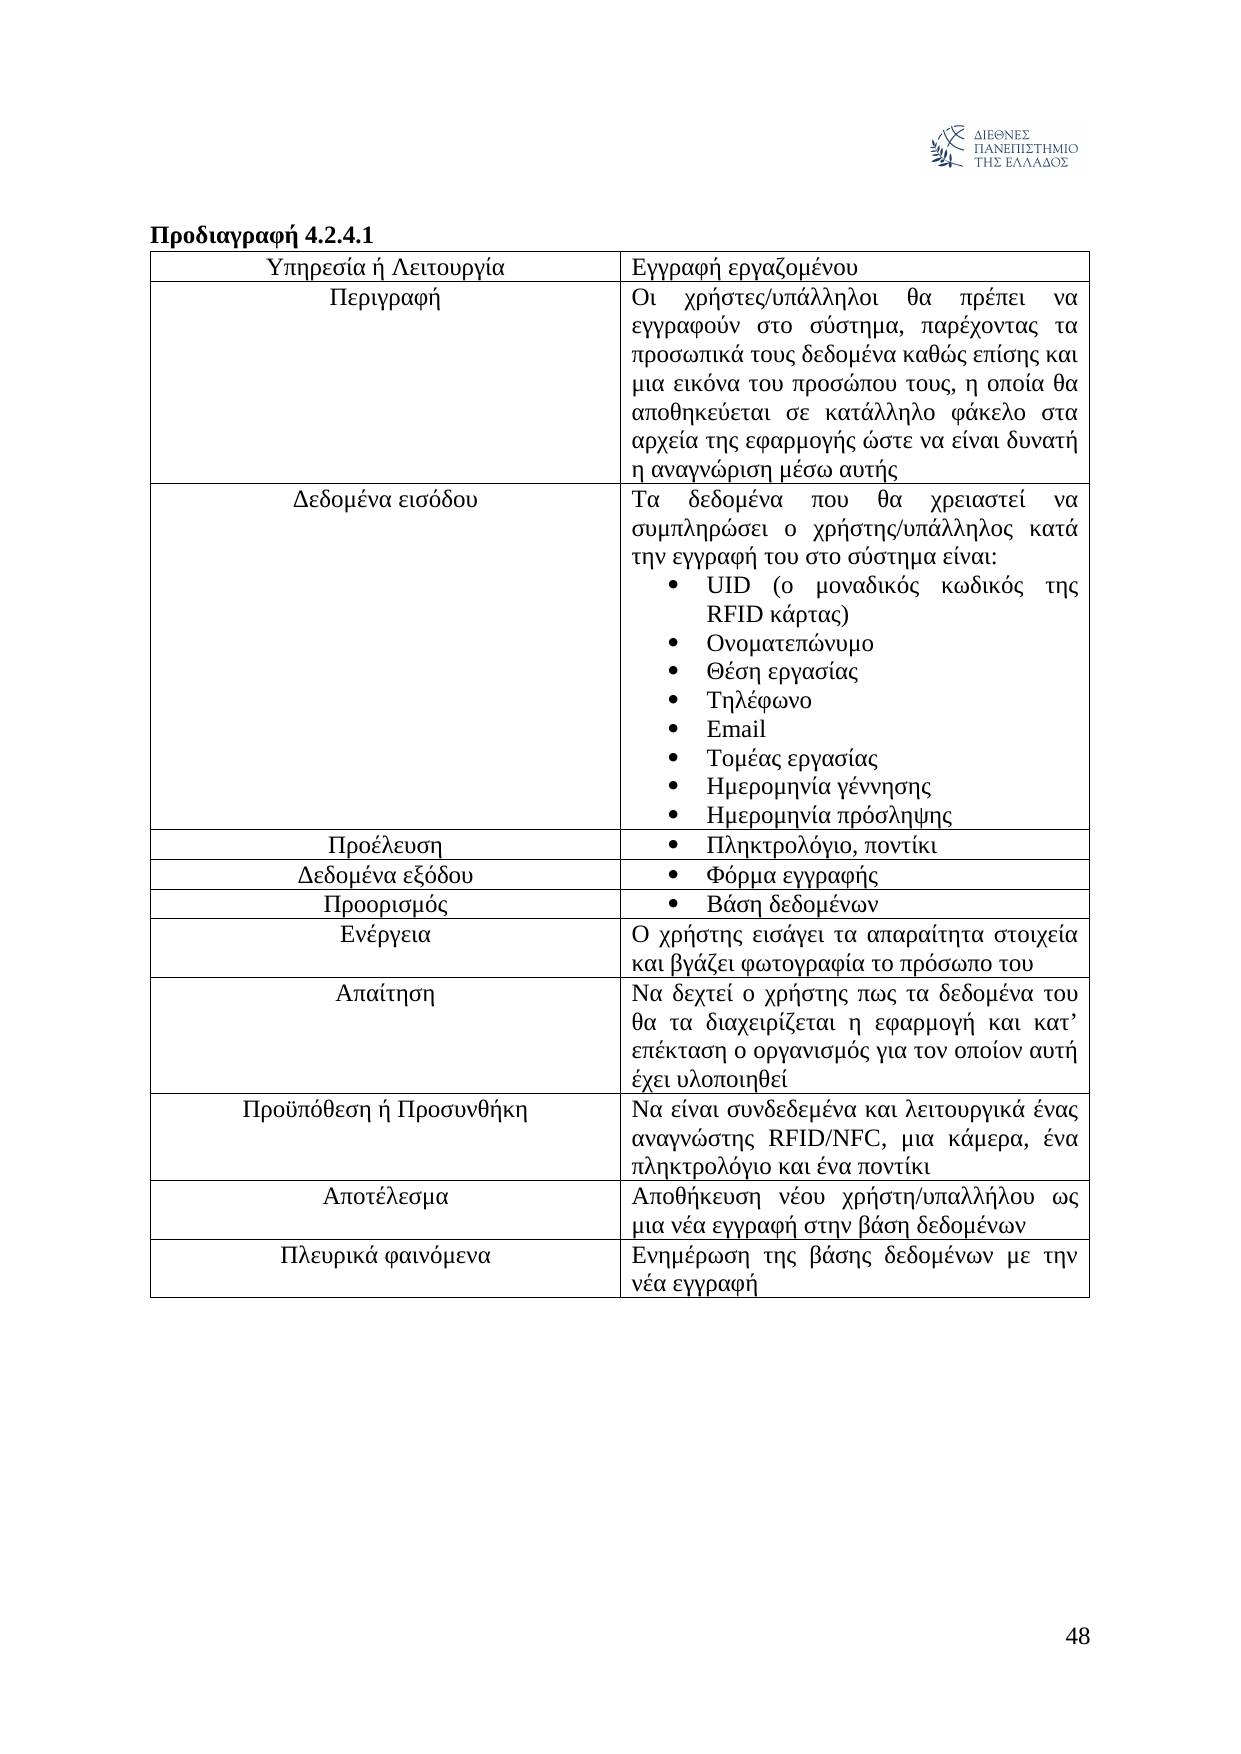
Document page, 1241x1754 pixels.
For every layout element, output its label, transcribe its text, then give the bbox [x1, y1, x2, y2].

table_cell Προορισμός [151, 890, 620, 918]
table_cell Οι χρήστες/υπάλληλοι θα πρέπει να εγγραφούν στο σύστημα, παρέχοντας τα προσωπικά τους δεδομένα καθώς επίσης και μια εικόνα του προσώπου τους, η οποία θα αποθηκεύεται σε κατάλληλο φάκελο στα αρχεία της εφαρμογής ώστε να είναι δυνατή η αναγνώριση μέσω αυτής [621, 282, 1089, 483]
table_cell Πλευρικά φαινόμενα [151, 1240, 620, 1297]
table_cell Ο χρήστης εισάγει τα απαραίτητα στοιχεία και βγάζει φωτογραφία το πρόσωπο του [621, 919, 1089, 977]
table_cell Ενέργεια [151, 919, 620, 977]
table_cell Προέλευση [151, 830, 620, 859]
table_cell Ενημέρωση της βάσης δεδομένων με την νέα εγγραφή [621, 1240, 1089, 1297]
table_cell Αποθήκευση νέου χρήστη/υπαλλήλου ως μια νέα εγγραφή στην βάση δεδομένων [621, 1181, 1089, 1239]
table_cell Δεδομένα εισόδου [151, 484, 620, 829]
table_header Εγγραφή εργαζομένου [621, 252, 1089, 281]
table_cell Να δεχτεί ο χρήστης πως τα δεδομένα του θα τα διαχειρίζεται η εφαρμογή και κατ’ επέκταση ο οργανισμός για τον οποίον αυτή έχει υλοποιηθεί [621, 978, 1089, 1093]
subtitle Προδιαγραφή 4.2.4.1 [150, 220, 1090, 248]
table_cell Περιγραφή [151, 282, 620, 483]
picture [917, 120, 1091, 174]
table_cell Απαίτηση [151, 978, 620, 1093]
table_cell Αποτέλεσμα [151, 1181, 620, 1239]
table_cell Τα δεδομένα που θα χρειαστεί να συμπληρώσει ο χρήστης/υπάλληλος κατά την εγγραφή του στο σύστημα είναι: UID (ο μοναδικός κωδικός της RFID κάρτας) Ονοματεπώνυμο Θέση εργασίας Τηλέφωνο Email Τομέας εργασίας Ημερομηνία γέννησης Ημερομηνία πρόσληψης [621, 484, 1089, 829]
table_cell Πληκτρολόγιο, ποντίκι [621, 830, 1089, 859]
table_cell Προϋπόθεση ή Προσυνθήκη [151, 1094, 620, 1180]
table_header Υπηρεσία ή Λειτουργία [151, 252, 620, 281]
table_cell Δεδομένα εξόδου [151, 860, 620, 888]
table_cell Βάση δεδομένων [621, 890, 1089, 918]
table_cell Να είναι συνδεδεμένα και λειτουργικά ένας αναγνώστης RFID/NFC, μια κάμερα, ένα πληκτρολόγιο και ένα ποντίκι [621, 1094, 1089, 1180]
table_cell Φόρμα εγγραφής [621, 860, 1089, 888]
